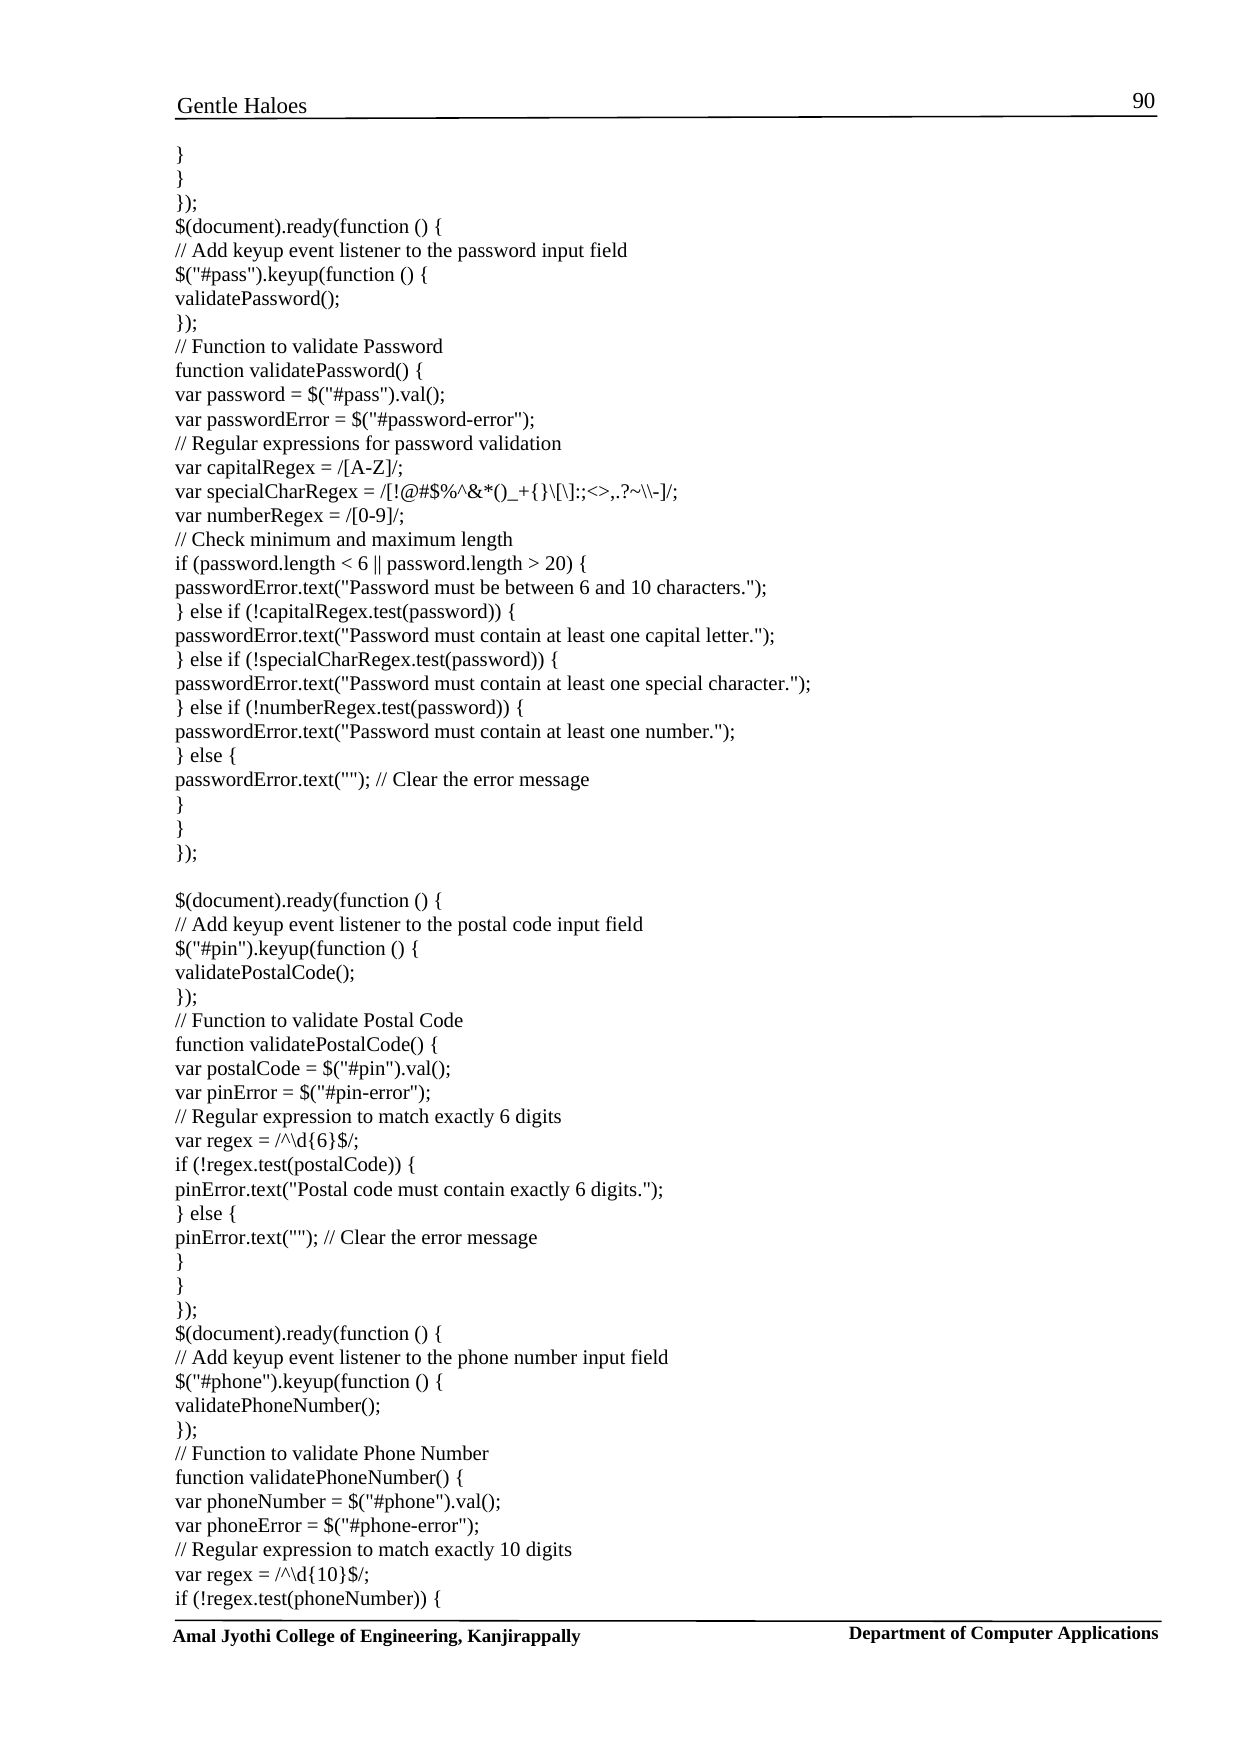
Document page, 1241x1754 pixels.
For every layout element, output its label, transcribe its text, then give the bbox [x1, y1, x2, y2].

text pinError.text("Postal code must contain exactly 6 digits."); [175, 1176, 1162, 1201]
text }); [175, 984, 1162, 1008]
text validatePostalCode(); [175, 960, 1162, 984]
text var passwordError = $("#password-error"); [175, 406, 1162, 431]
text var numberRegex = /[0-9]/; [175, 503, 1162, 527]
text } [175, 1273, 1162, 1297]
text var pinError = $("#pin-error"); [175, 1080, 1162, 1104]
text function validatePostalCode() { [175, 1032, 1162, 1056]
text } [175, 1249, 1162, 1273]
text // Add keyup event listener to the password input field [175, 238, 1162, 262]
text var postalCode = $("#pin").val(); [175, 1056, 1162, 1080]
text // Add keyup event listener to the phone number input field [175, 1345, 1162, 1369]
text passwordError.text("Password must contain at least one capital letter."); [175, 623, 1162, 647]
text passwordError.text(""); // Clear the error message [175, 767, 1162, 791]
text var regex = /^\d{10}$/; [175, 1561, 1162, 1586]
text // Check minimum and maximum length [175, 527, 1162, 551]
text if (!regex.test(phoneNumber)) { [175, 1586, 1162, 1609]
text passwordError.text("Password must contain at least one special character."); [175, 671, 1162, 695]
text }); [175, 839, 1162, 864]
text } else { [175, 1201, 1162, 1224]
text $("#pin").keyup(function () { [175, 936, 1162, 960]
text var regex = /^\d{6}$/; [175, 1128, 1162, 1152]
text // Regular expressions for password validation [175, 431, 1162, 454]
text $(document).ready(function () { [175, 888, 1162, 912]
text }); [175, 1297, 1162, 1321]
text }); [175, 310, 1162, 334]
text $(document).ready(function () { [175, 1321, 1162, 1345]
text }); [175, 190, 1162, 214]
text // Function to validate Phone Number [175, 1441, 1162, 1465]
text var phoneNumber = $("#phone").val(); [175, 1489, 1162, 1513]
text var phoneError = $("#phone-error"); [175, 1513, 1162, 1537]
text if (password.length < 6 || password.length > 20) { [175, 551, 1162, 575]
text } else if (!specialCharRegex.test(password)) { [175, 647, 1162, 671]
text } else if (!capitalRegex.test(password)) { [175, 599, 1162, 623]
text passwordError.text("Password must be between 6 and 10 characters."); [175, 575, 1162, 599]
text // Function to validate Postal Code [175, 1008, 1162, 1032]
text // Add keyup event listener to the postal code input field [175, 912, 1162, 936]
text } [175, 142, 1162, 166]
text // Function to validate Password [175, 334, 1162, 358]
text pinError.text(""); // Clear the error message [175, 1224, 1162, 1249]
text validatePhoneNumber(); [175, 1393, 1162, 1417]
text if (!regex.test(postalCode)) { [175, 1152, 1162, 1176]
text $("#phone").keyup(function () { [175, 1369, 1162, 1393]
text } else { [175, 743, 1162, 767]
text }); [175, 1417, 1162, 1441]
text } [175, 791, 1162, 816]
text } [175, 166, 1162, 190]
text var password = $("#pass").val(); [175, 382, 1162, 406]
text // Regular expression to match exactly 10 digits [175, 1537, 1162, 1561]
text var capitalRegex = /[A-Z]/; [175, 454, 1162, 479]
text function validatePassword() { [175, 358, 1162, 382]
text } [175, 816, 1162, 839]
text // Regular expression to match exactly 6 digits [175, 1104, 1162, 1128]
text passwordError.text("Password must contain at least one number."); [175, 719, 1162, 743]
text var specialCharRegex = /[!@#$%^&*()_+{}\[\]:;<>,.?~\\-]/; [175, 479, 1162, 503]
text validatePassword(); [175, 286, 1162, 310]
text $(document).ready(function () { [175, 214, 1162, 238]
text } else if (!numberRegex.test(password)) { [175, 695, 1162, 719]
text function validatePhoneNumber() { [175, 1465, 1162, 1489]
text $("#pass").keyup(function () { [175, 262, 1162, 286]
